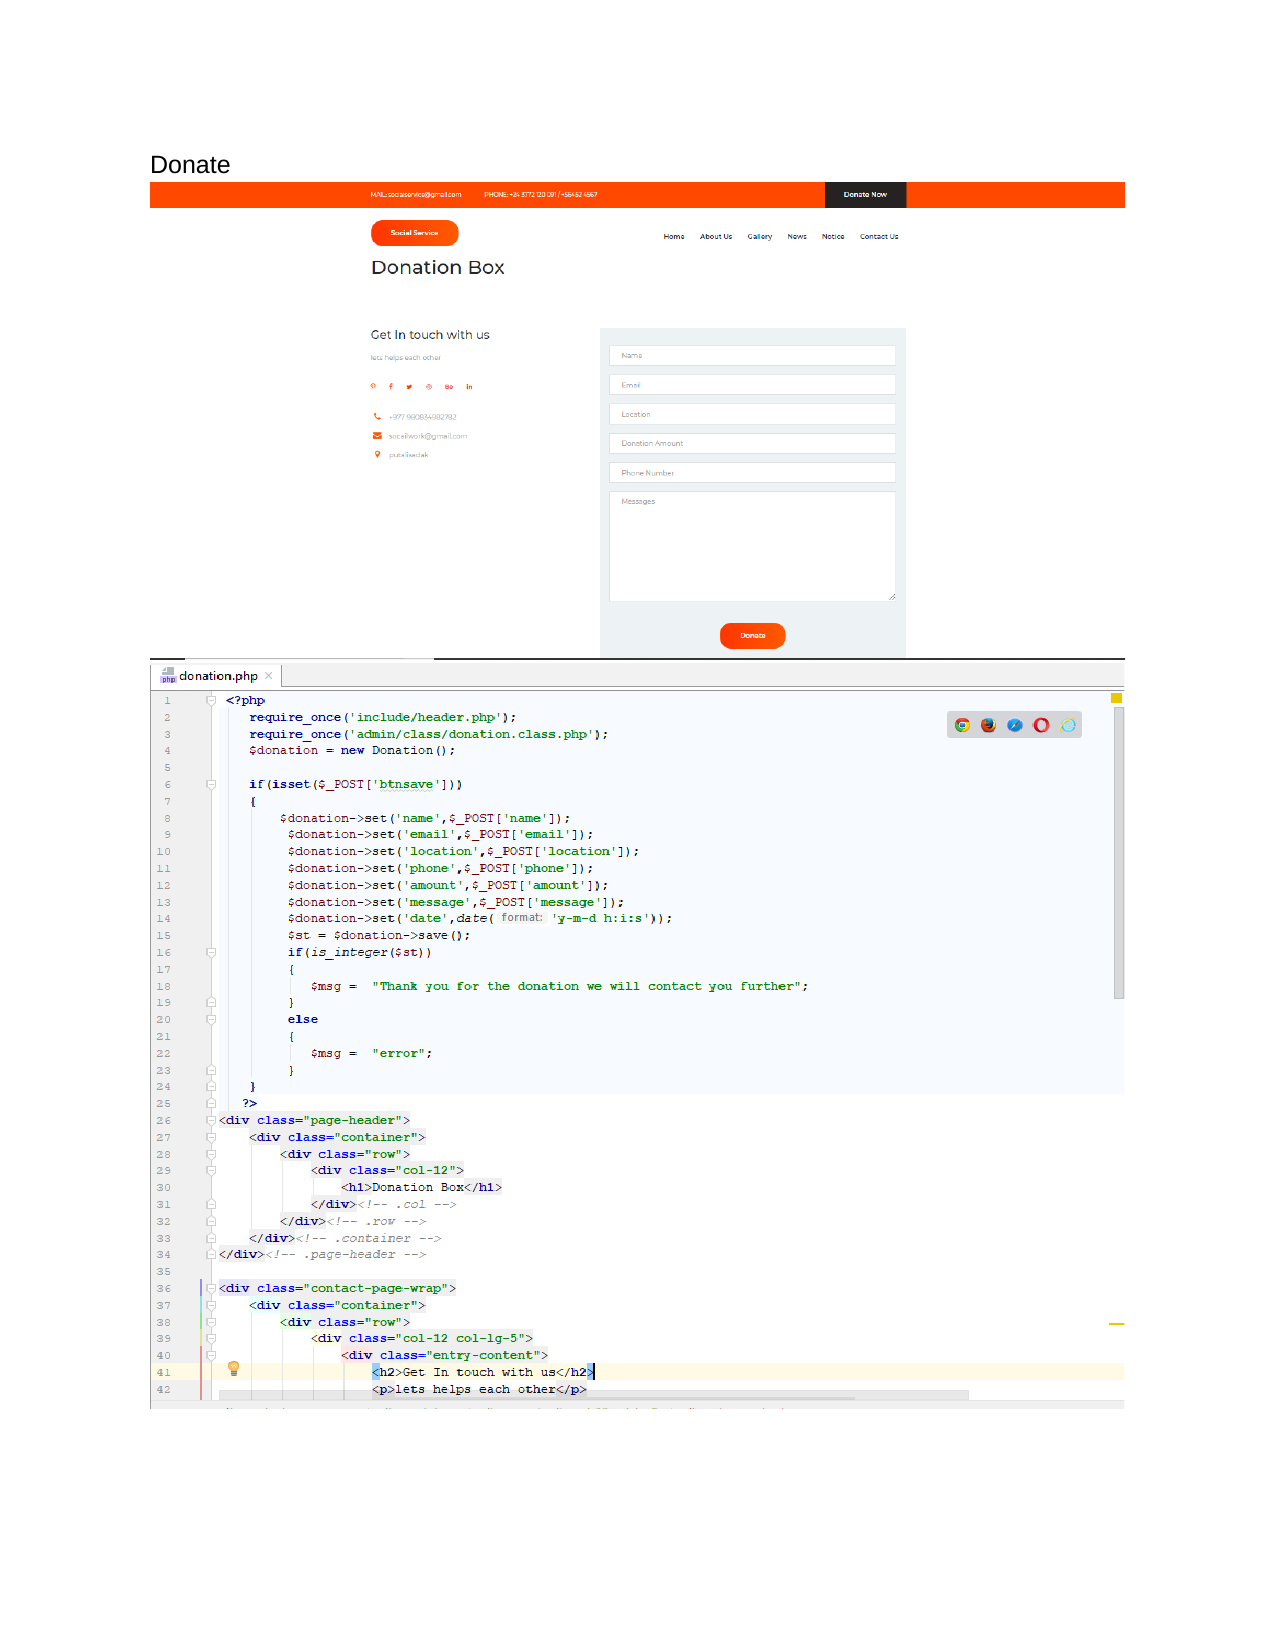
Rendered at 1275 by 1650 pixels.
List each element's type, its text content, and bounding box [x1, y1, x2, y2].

picture [150, 663, 1125, 1409]
text Donate [150, 150, 1125, 182]
picture [150, 182, 1125, 660]
